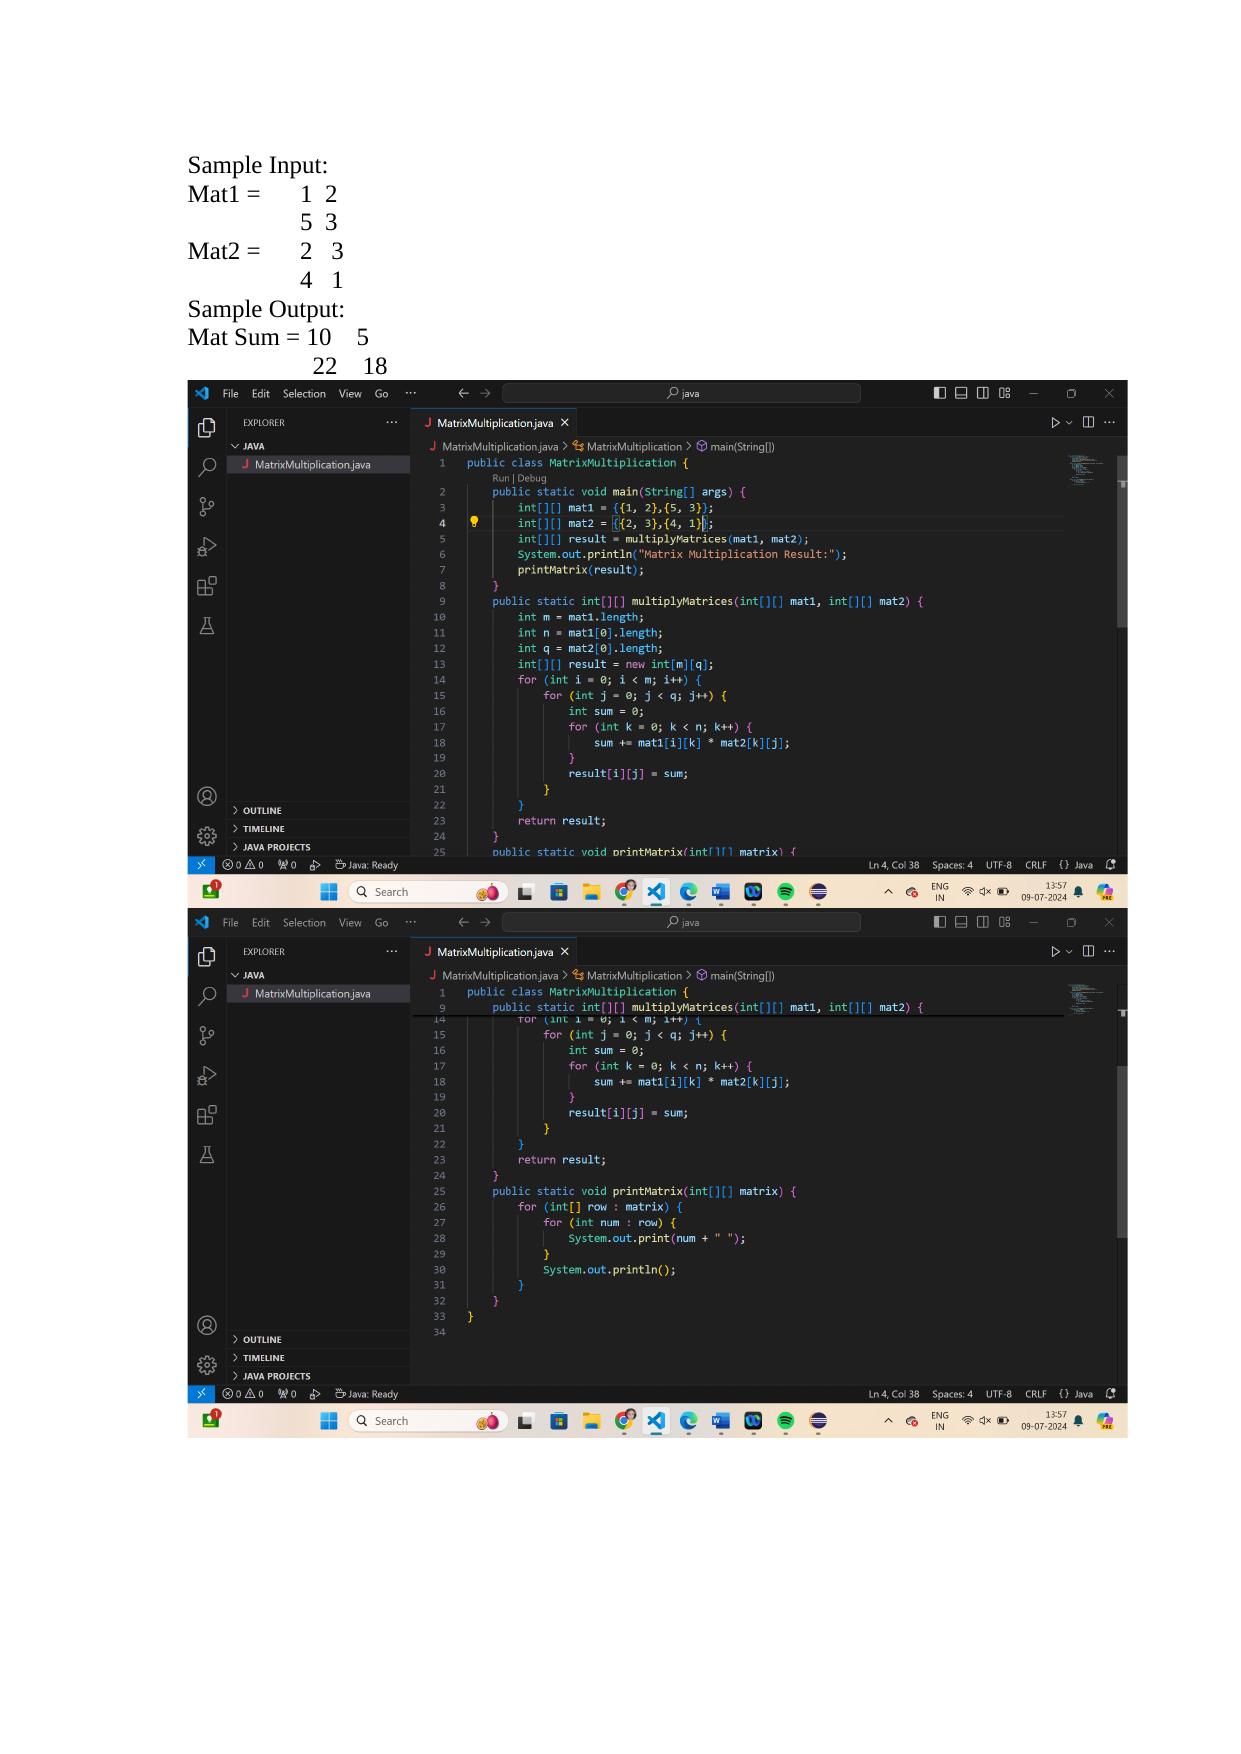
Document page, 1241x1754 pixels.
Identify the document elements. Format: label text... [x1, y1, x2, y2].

text Sample Input: [187, 150, 1090, 179]
text Mat2 = 2 3 [187, 236, 1090, 265]
text 4 1 [187, 265, 1090, 294]
text 5 3 [262, 207, 1090, 236]
list 22 18 [187, 351, 1090, 380]
picture [187, 380, 1128, 1438]
text Mat1 = 1 2 [187, 179, 1090, 207]
text Mat Sum = 10 5 [187, 322, 1090, 351]
text Sample Output: [187, 294, 1090, 322]
